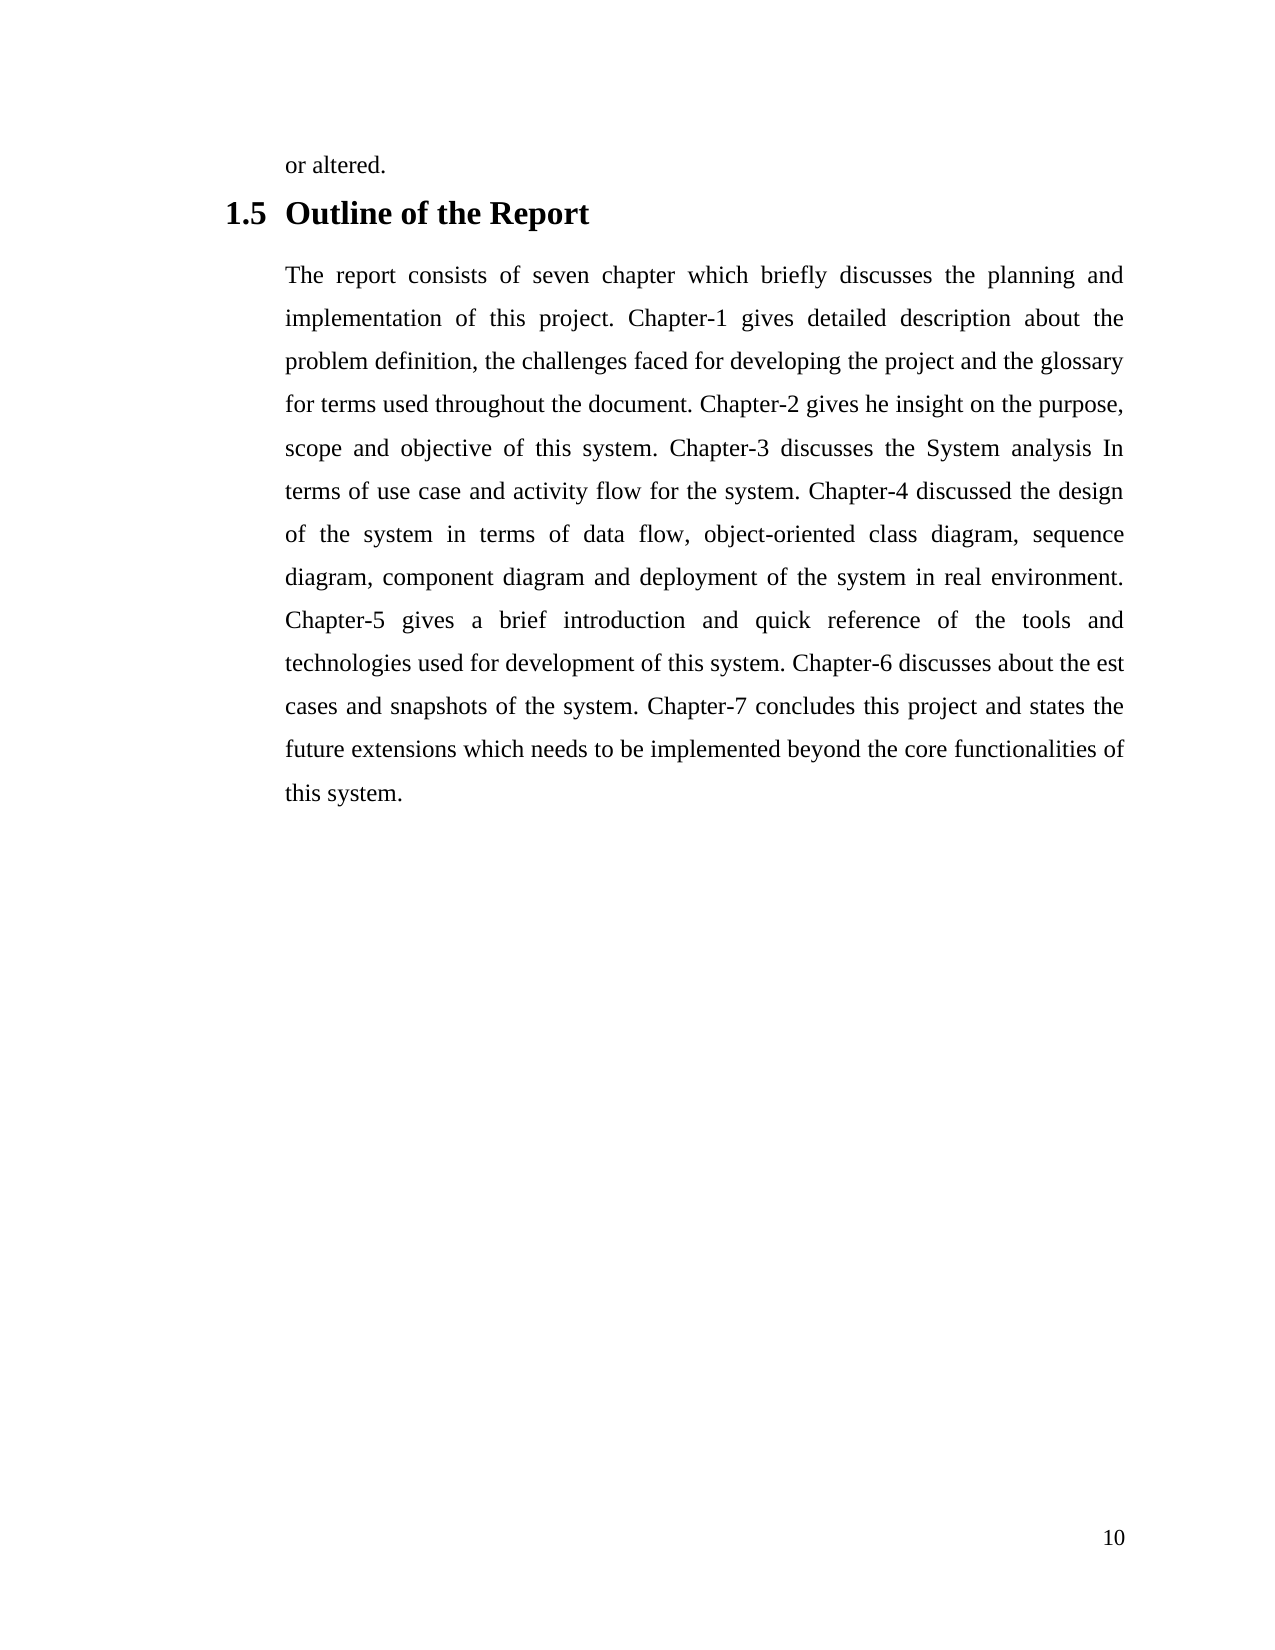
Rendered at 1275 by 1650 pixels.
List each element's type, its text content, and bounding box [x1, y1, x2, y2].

text The report consists of seven chapter which briefly discusses the planning and implementation of this project. Chapter-1 gives detailed description about the problem definition, the challenges faced for developing the project and the glossary for terms used throughout the document. Chapter-2 gives he insight on the purpose, scope and objective of this system. Chapter-3 discusses the System analysis In terms of use case and activity flow for the system. Chapter-4 discussed the design of the system in terms of data flow, object-oriented class diagram, sequence diagram, component diagram and deployment of the system in real environment. Chapter-5 gives a brief introduction and quick reference of the tools and technologies used for development of this system. Chapter-6 discusses about the est cases and snapshots of the system. Chapter-7 concludes this project and states the future extensions which needs to be implemented beyond the core functionalities of this system. [285, 260, 1125, 806]
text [285, 150, 1125, 179]
subtitle Outline of the Report [225, 193, 1125, 231]
